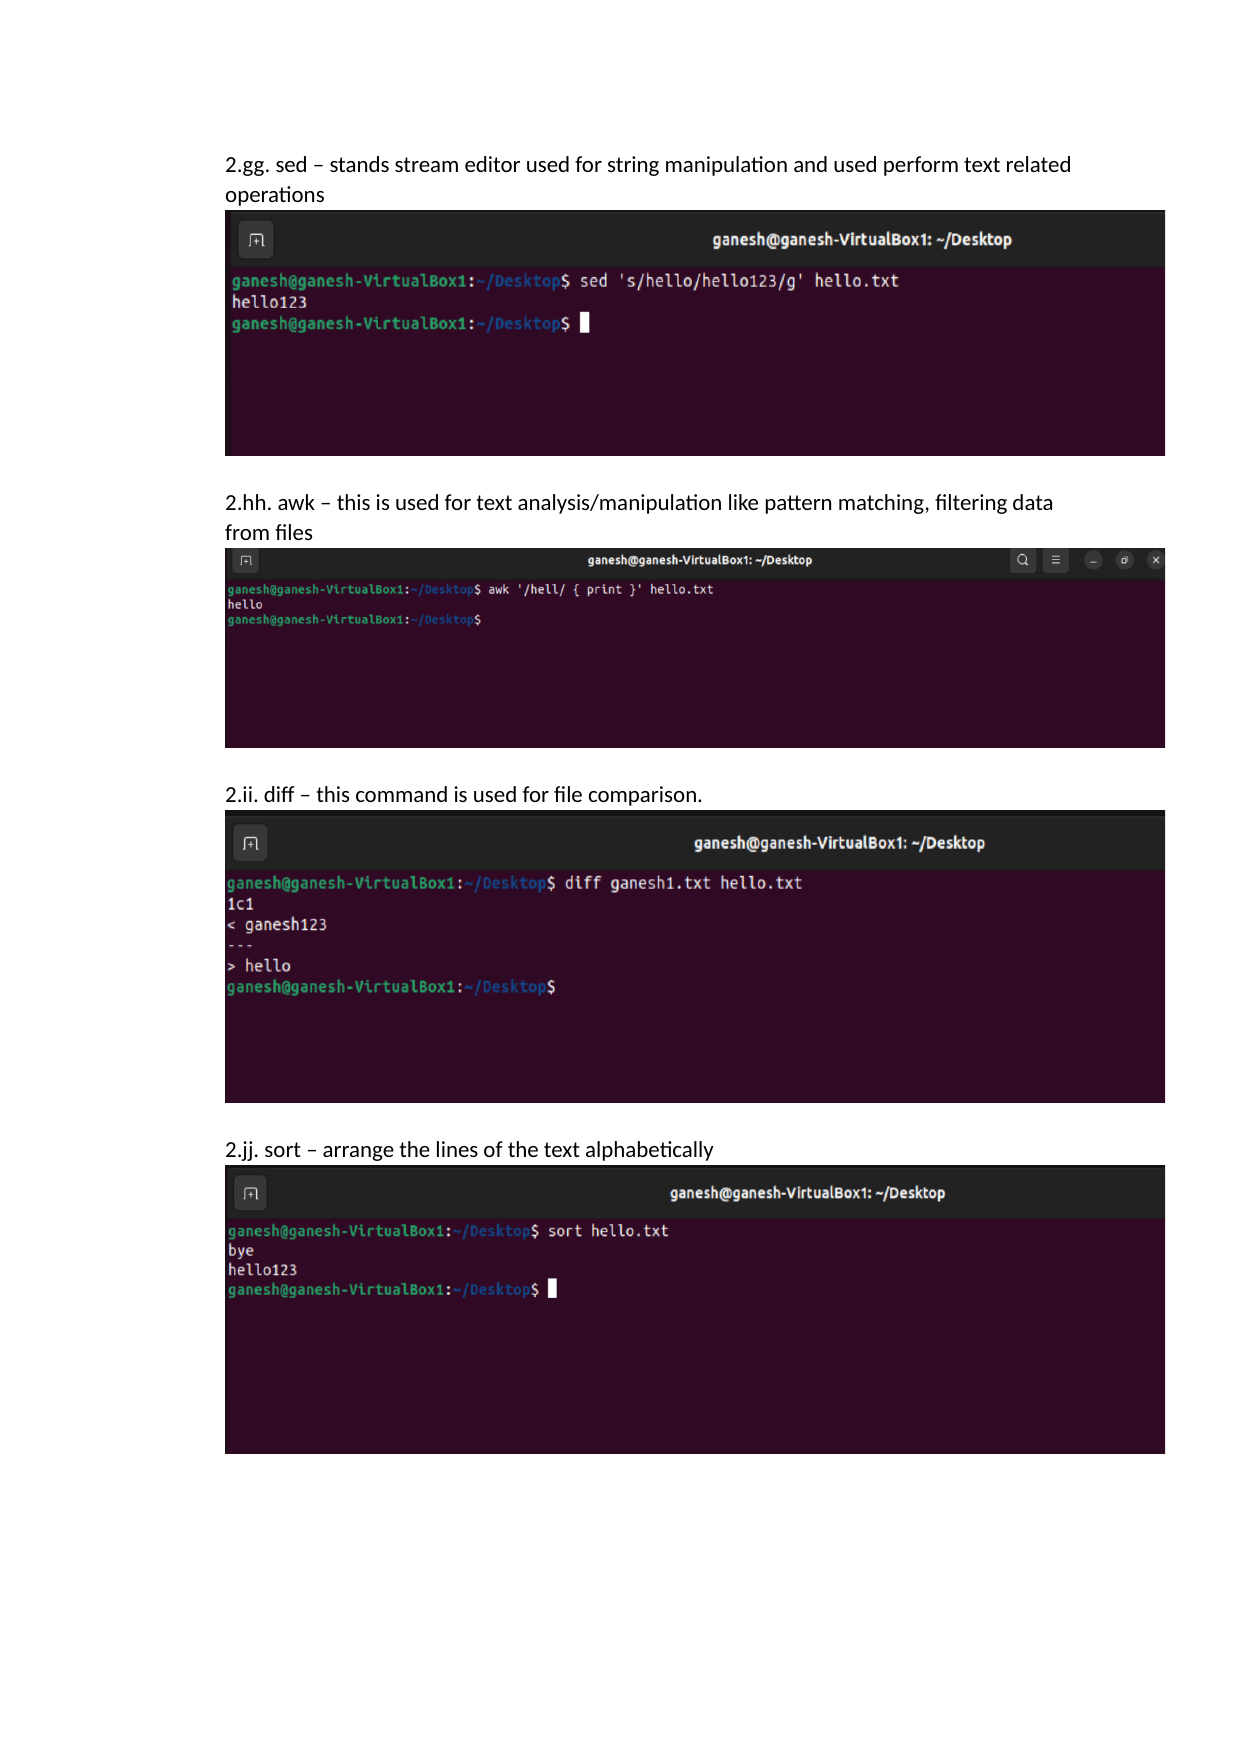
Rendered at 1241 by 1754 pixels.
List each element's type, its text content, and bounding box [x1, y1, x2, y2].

list 2.ii. diff – this command is used for file comparison. [225, 780, 1090, 808]
picture [225, 548, 1166, 748]
picture [225, 810, 1166, 1103]
list 2.jj. sort – arrange the lines of the text alphabetically [225, 1135, 1090, 1163]
list 2.hh. awk – this is used for text analysis/manipulation like pattern matching, filtering data from files [225, 488, 1090, 547]
list 2.gg. sed – stands stream editor used for string manipulation and used perform text related operations [225, 150, 1090, 208]
picture [225, 210, 1166, 456]
picture [225, 1165, 1166, 1454]
